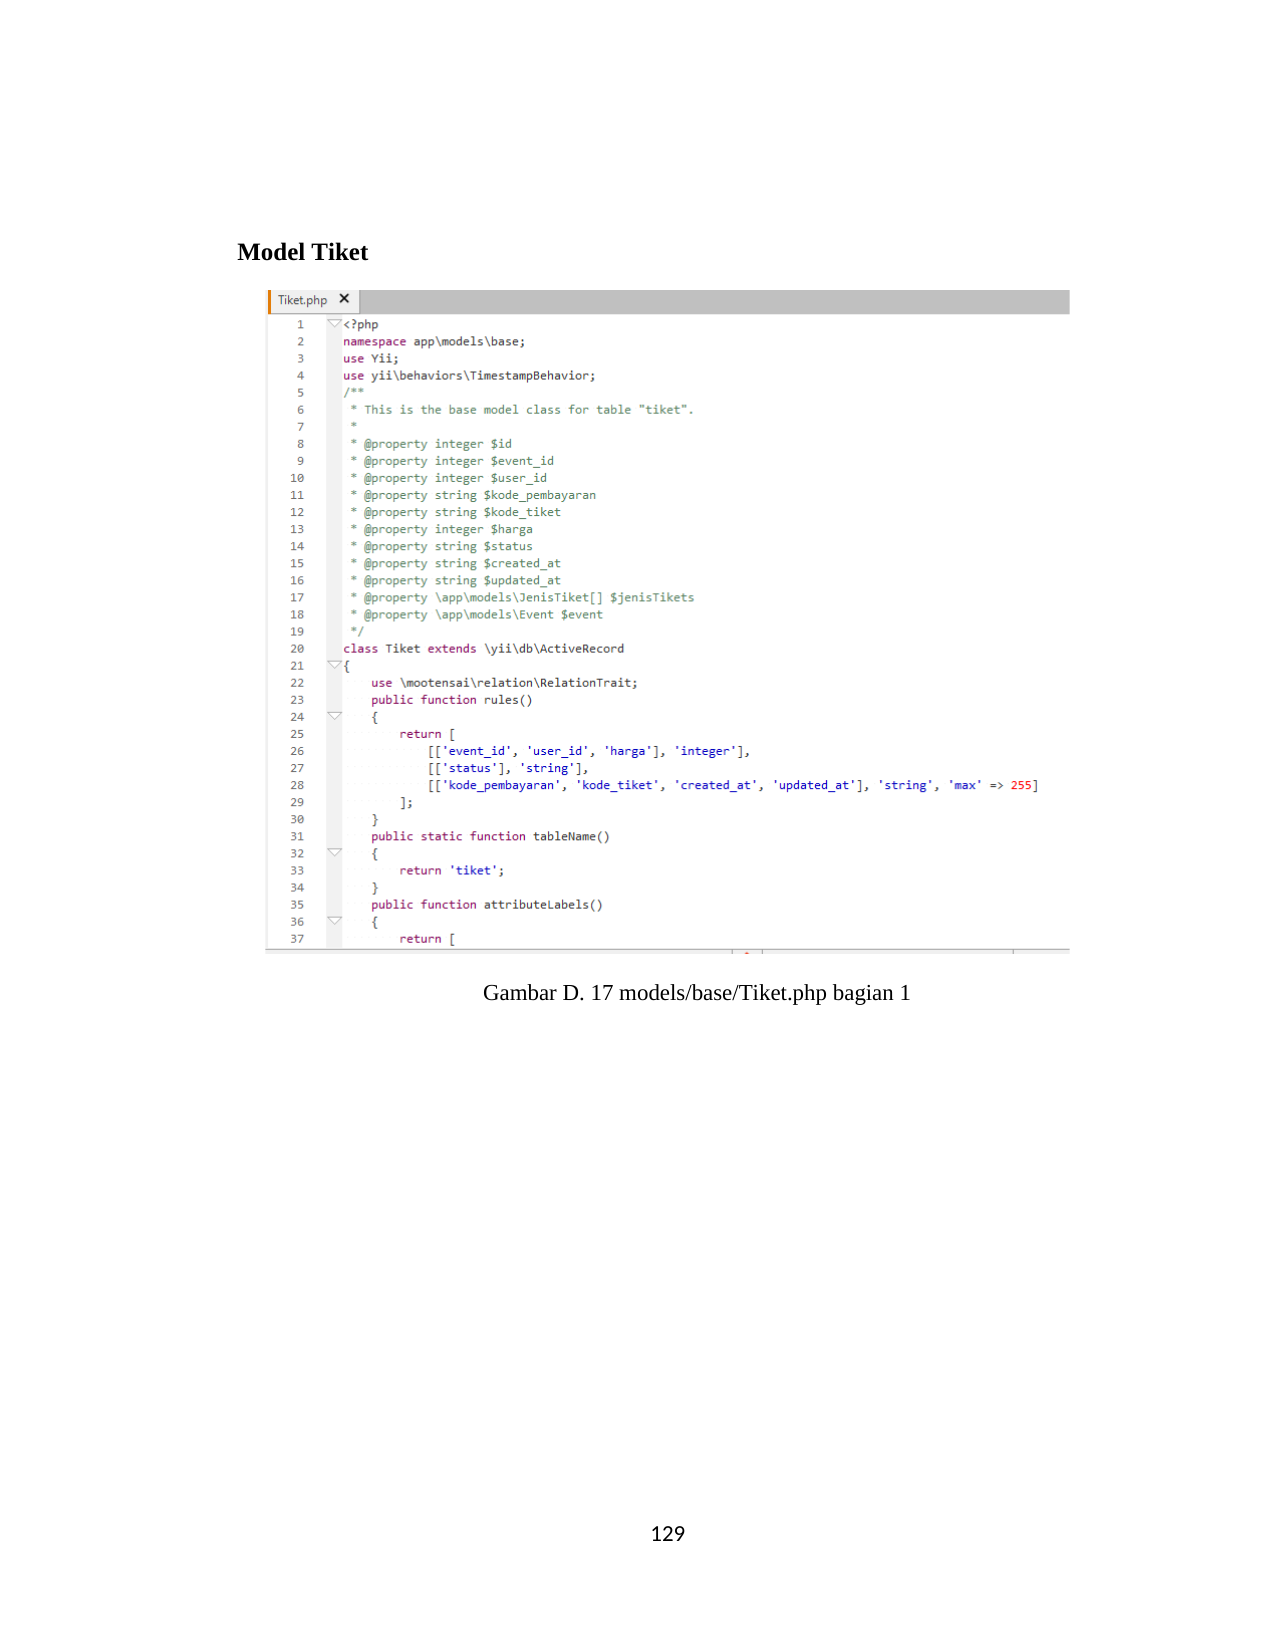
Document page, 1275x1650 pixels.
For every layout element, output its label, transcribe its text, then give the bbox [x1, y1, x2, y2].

picture [265, 290, 1070, 954]
text Model Tiket [237, 237, 1098, 266]
